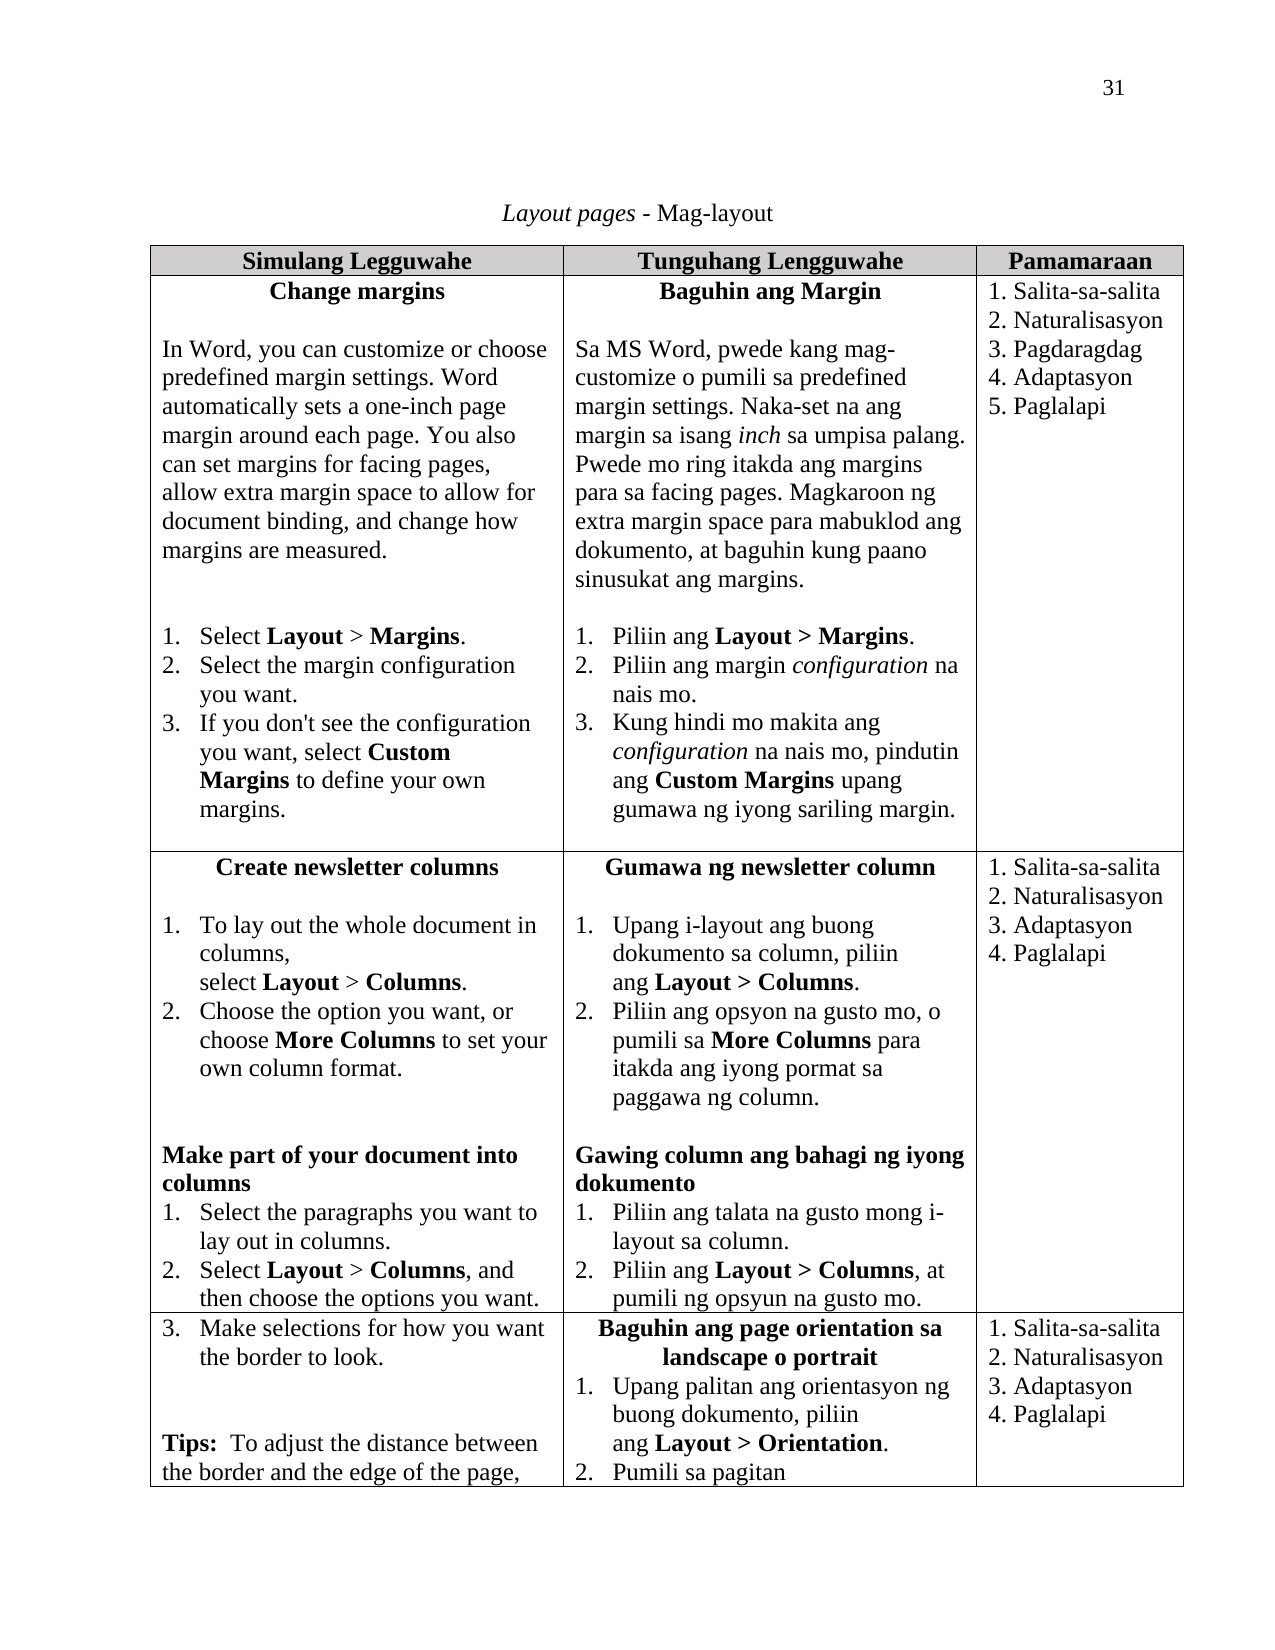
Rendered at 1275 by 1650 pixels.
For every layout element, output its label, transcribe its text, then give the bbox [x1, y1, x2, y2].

table_cell Change margins In Word, you can customize or choose predefined margin settings. Word automatically sets a one-inch page margin around each page. You also can set margins for facing pages, allow extra margin space to allow for document binding, and change how margins are measured. Select Layout > Margins. ﻿ Select the margin configuration you want. If you don't see the configuration you want, select Custom Margins to define your own margins. [151, 276, 563, 851]
text Layout pages - Mag-layout [150, 198, 1125, 226]
table_cell Gumawa ng newsletter column Upang i-layout ang buong dokumento sa column, piliin ang Layout > Columns. Piliin ang opsyon na gusto mo, o pumili sa More Columns para itakda ang iyong pormat sa paggawa ng column. Gawing column ang bahagi ng iyong dokumento Piliin ang talata na gusto mong i-layout sa column. Piliin ang Layout > Columns, at pumili ng opsyun na gusto mo. [564, 852, 976, 1312]
table_header Tunguhang Lengguwahe [564, 246, 976, 275]
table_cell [564, 1313, 976, 1486]
table_header Simulang Legguwahe [151, 246, 563, 275]
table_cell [151, 1313, 563, 1486]
table_cell 1. Salita-sa-salita 2. Naturalisasyon 3. Adaptasyon 4. Paglalapi [977, 852, 1183, 1312]
table_cell Baguhin ang Margin Sa MS Word, pwede kang mag-customize o pumili sa predefined margin settings. Naka-set na ang margin sa isang inch sa umpisa palang. Pwede mo ring itakda ang margins para sa facing pages. Magkaroon ng extra margin space para mabuklod ang dokumento, at baguhin kung paano sinusukat ang margins. Piliin ang Layout > Margins. Piliin ang margin configuration na nais mo. Kung hindi mo makita ang configuration na nais mo, pindutin ang Custom Margins upang gumawa ng iyong sariling margin. [564, 276, 976, 851]
table_header Pamamaraan [977, 246, 1183, 275]
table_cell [977, 1313, 1183, 1486]
table_cell 1. Salita-sa-salita 2. Naturalisasyon 3. Pagdaragdag 4. Adaptasyon 5. Paglalapi [977, 276, 1183, 851]
table_cell Create newsletter columns To lay out the whole document in columns, select Layout > Columns. Choose the option you want, or choose More Columns to set your own column format. Make part of your document into columns Select the paragraphs you want to lay out in columns. Select Layout > Columns, and then choose the options you want. [151, 852, 563, 1312]
